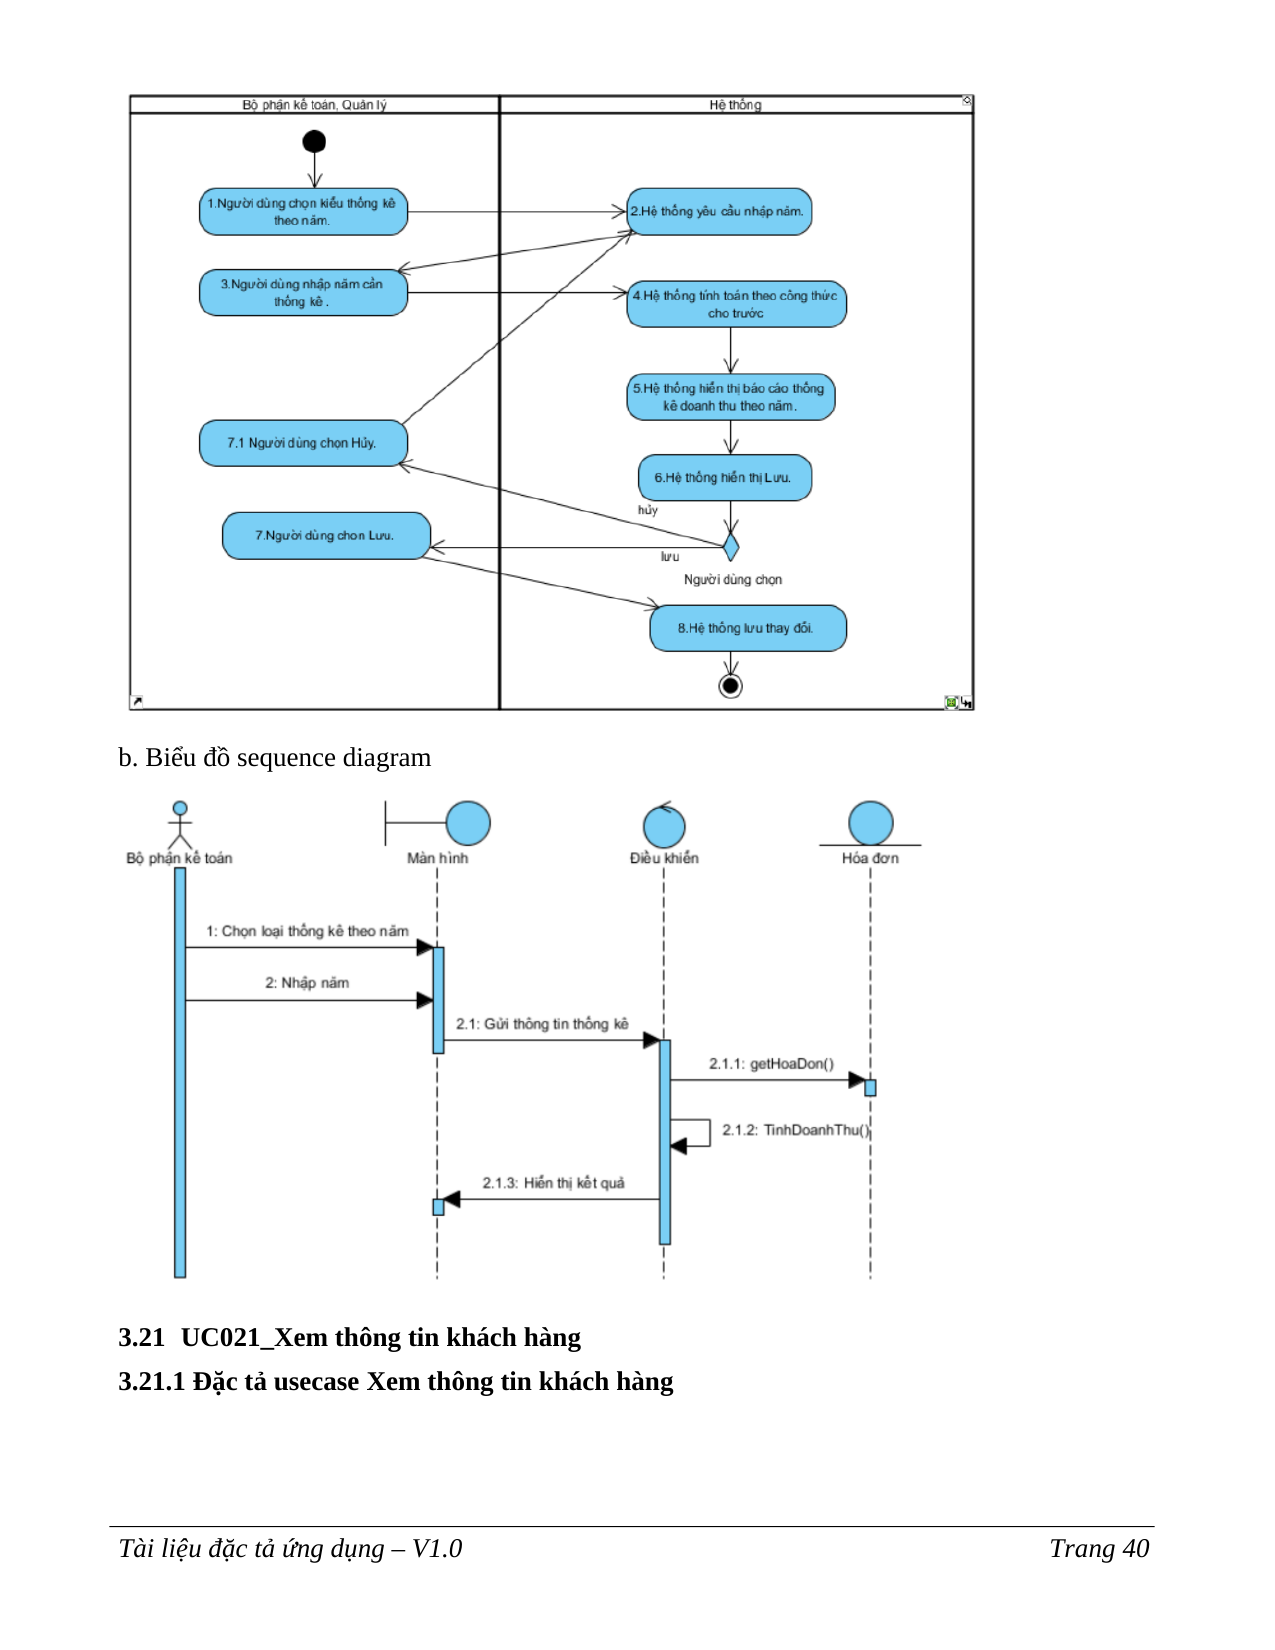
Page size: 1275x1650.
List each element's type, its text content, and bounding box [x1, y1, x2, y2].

subtitle UC021_Xem thông tin khách hàng [118, 1322, 1186, 1353]
picture [118, 88, 983, 723]
subtitle 3.21.1 Đặc tả usecase Xem thông tin khách hàng [118, 1365, 1186, 1396]
picture [118, 791, 984, 1303]
list Biểu đồ sequence diagram [118, 741, 1186, 772]
